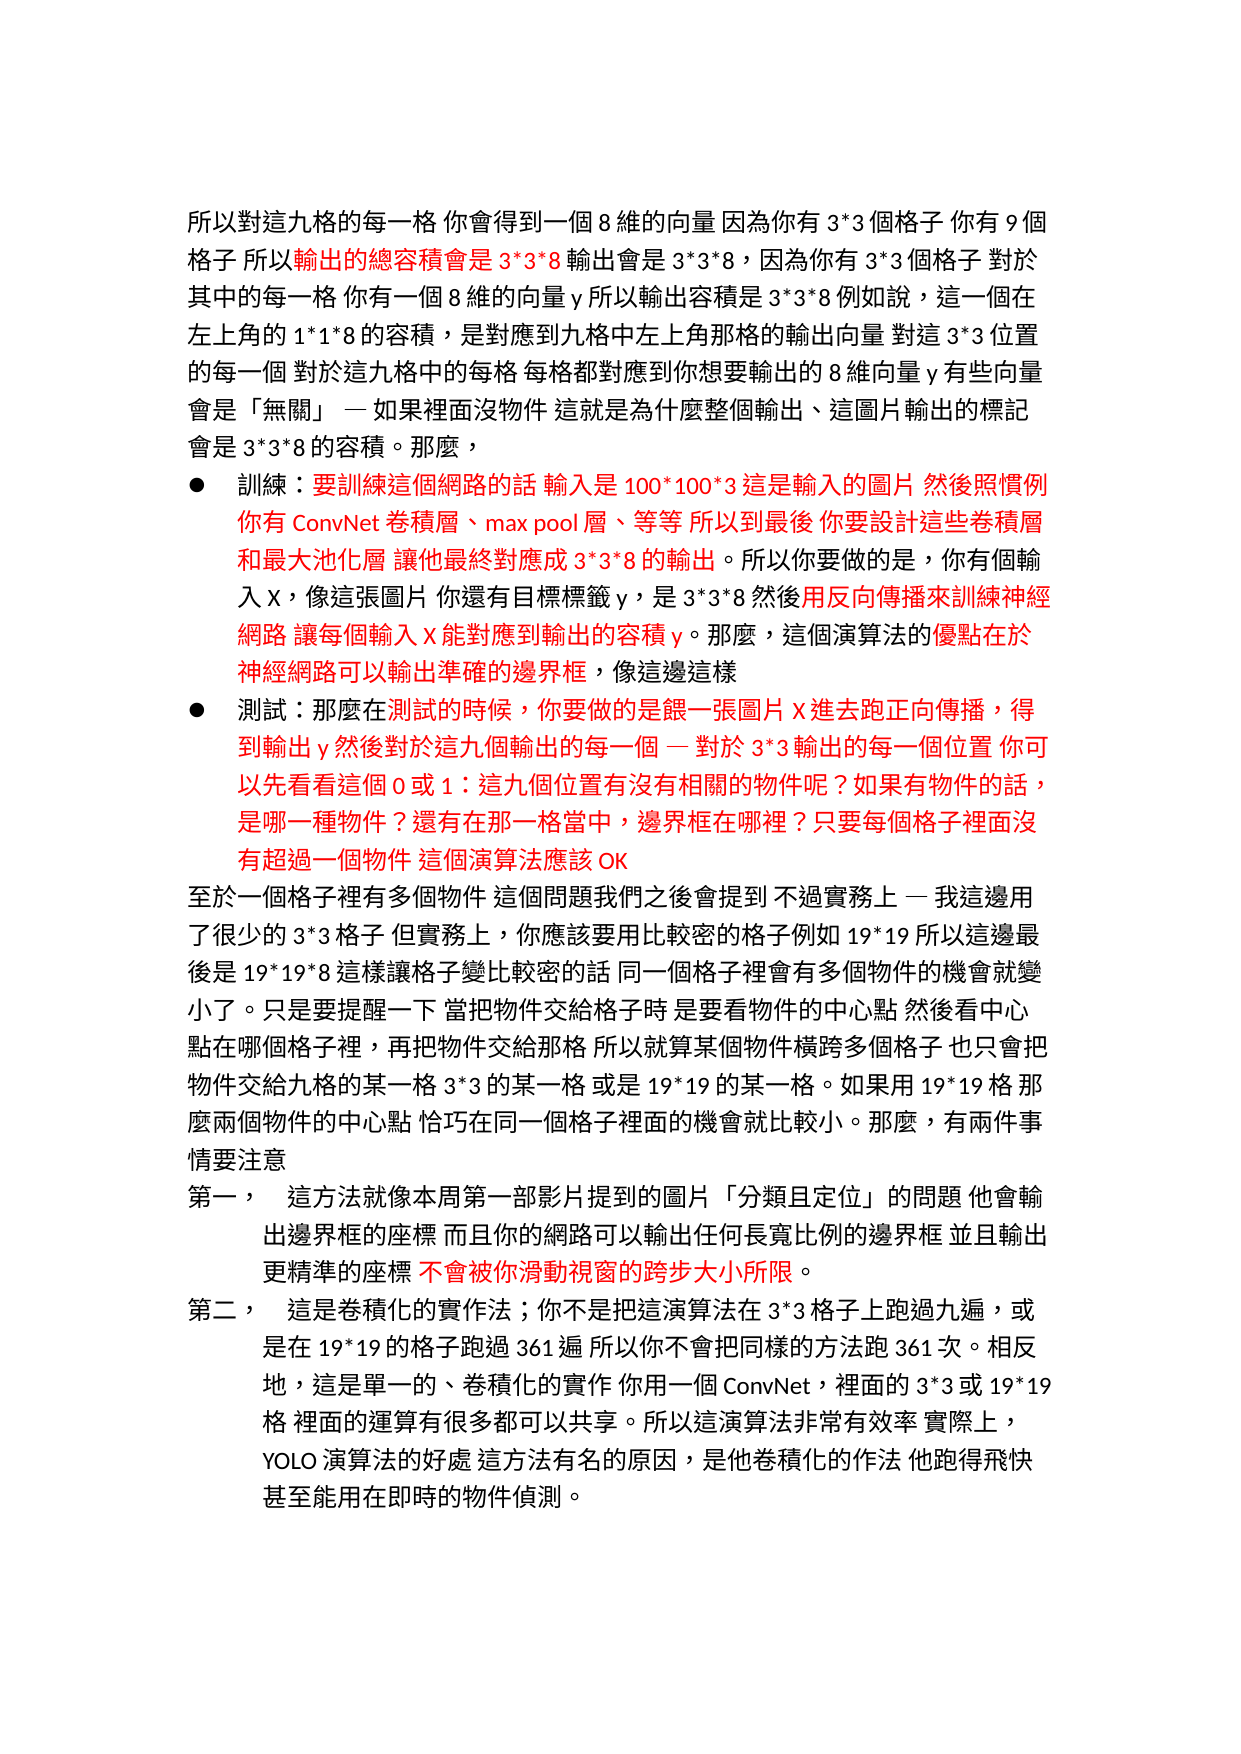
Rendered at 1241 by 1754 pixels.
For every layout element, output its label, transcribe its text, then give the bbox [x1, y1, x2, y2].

list 這方法就像本周第一部影片提到的圖片「分類且定位」的問題 他會輸出邊界框的座標 而且你的網路可以輸出任何長寬比例的邊界框 並且輸出更精準的座標 不會被你滑動視窗的跨步大小所限。 [187, 1177, 1053, 1289]
text 所以對這九格的每一格 你會得到一個8維的向量 因為你有3*3個格子 你有9個格子 所以輸出的總容積會是3*3*8 輸出會是3*3*8，因為你有3*3個格子 對於其中的每一格 你有一個8維的向量y 所以輸出容積是3*3*8 例如說，這一個在左上角的1*1*8的容積，是對應到九格中左上角那格的輸出向量 對這3*3位置的每一個 對於這九格中的每格 每格都對應到你想要輸出的8維向量y 有些向量會是「無關」 — 如果裡面沒物件 這就是為什麼整個輸出、這圖片輸出的標記會是3*3*8的容積。那麼， [187, 202, 1053, 464]
list 測試：那麼在測試的時候，你要做的是餵一張圖片X進去跑正向傳播，得到輸出y 然後對於這九個輸出的每一個 — 對於3*3輸出的每一個位置 你可以先看看這個0或1：這九個位置有沒有相關的物件呢？如果有物件的話，是哪一種物件？還有在那一格當中，邊界框在哪裡？只要每個格子裡面沒有超過一個物件 這個演算法應該OK [187, 689, 1053, 877]
text 至於一個格子裡有多個物件 這個問題我們之後會提到 不過實務上 — 我這邊用了很少的3*3格子 但實務上，你應該要用比較密的格子例如19*19 所以這邊最後是19*19*8 這樣讓格子變比較密的話 同一個格子裡會有多個物件的機會就變小了。只是要提醒一下 當把物件交給格子時 是要看物件的中心點 然後看中心點在哪個格子裡，再把物件交給那格 所以就算某個物件橫跨多個格子 也只會把物件交給九格的某一格 3*3的某一格 或是19*19的某一格。如果用19*19格 那麼兩個物件的中心點 恰巧在同一個格子裡面的機會就比較小。那麼，有兩件事情要注意 [187, 877, 1053, 1177]
list 訓練：要訓練這個網路的話 輸入是100*100*3 這是輸入的圖片 然後照慣例你有ConvNet卷積層、max pool層、等等 所以到最後 你要設計這些卷積層和最大池化層 讓他最終對應成3*3*8的輸出。所以你要做的是，你有個輸入X，像這張圖片 你還有目標標籤y，是3*3*8 然後用反向傳播來訓練神經網路 讓每個輸入X能對應到輸出的容積y。那麼，這個演算法的優點在於神經網路可以輸出準確的邊界框，像這邊這樣 [187, 464, 1053, 689]
list 這是卷積化的實作法；你不是把這演算法在3*3格子上跑過九遍，或是在19*19的格子跑過361遍 所以你不會把同樣的方法跑361次。相反地，這是單一的、卷積化的實作 你用一個ConvNet，裡面的3*3或19*19格 裡面的運算有很多都可以共享。所以這演算法非常有效率 實際上，YOLO演算法的好處 這方法有名的原因，是他卷積化的作法 他跑得飛快 甚至能用在即時的物件偵測。 [187, 1289, 1053, 1514]
